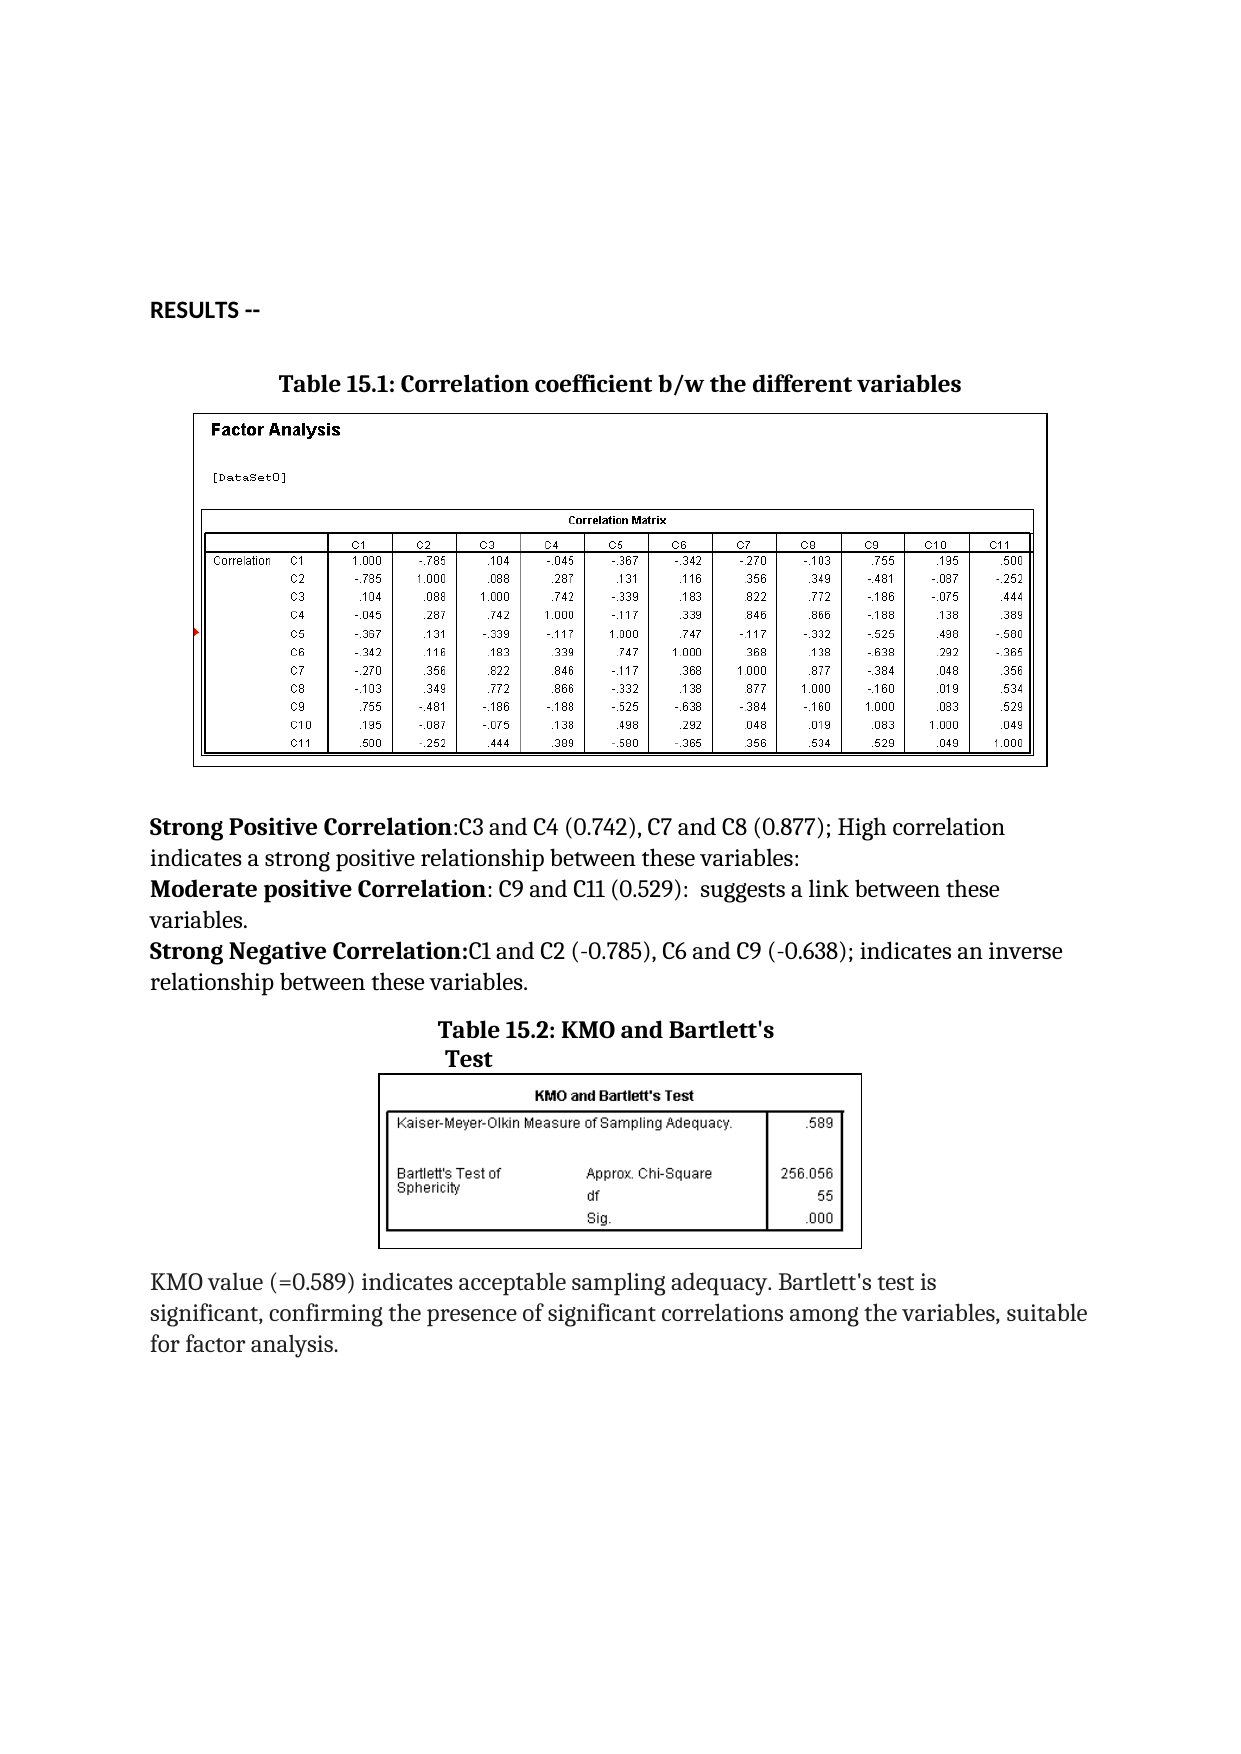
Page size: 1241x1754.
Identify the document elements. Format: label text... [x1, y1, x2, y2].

text Moderate positive Correlation: C9 and C11 (0.529): suggests a link between these variables. [150, 875, 1090, 935]
text Strong Negative Correlation:C1 and C2 (-0.785), C6 and C9 (-0.638); indicates an inverse relationship between these variables. [150, 937, 1090, 997]
text Table 15.2: KMO and Bartlett's Test [150, 1016, 787, 1073]
picture [194, 414, 1046, 766]
picture [380, 1075, 861, 1248]
text RESULTS -- [150, 294, 1090, 325]
text KMO value (=0.589) indicates acceptable sampling adequacy. Bartlett's test is significant, confirming the presence of significant correlations among the variables, suitable for factor analysis. [150, 1268, 1090, 1359]
text Strong Positive Correlation:C3 and C4 (0.742), C7 and C8 (0.877); High correlation indicates a strong positive relationship between these variables: [150, 813, 1090, 873]
